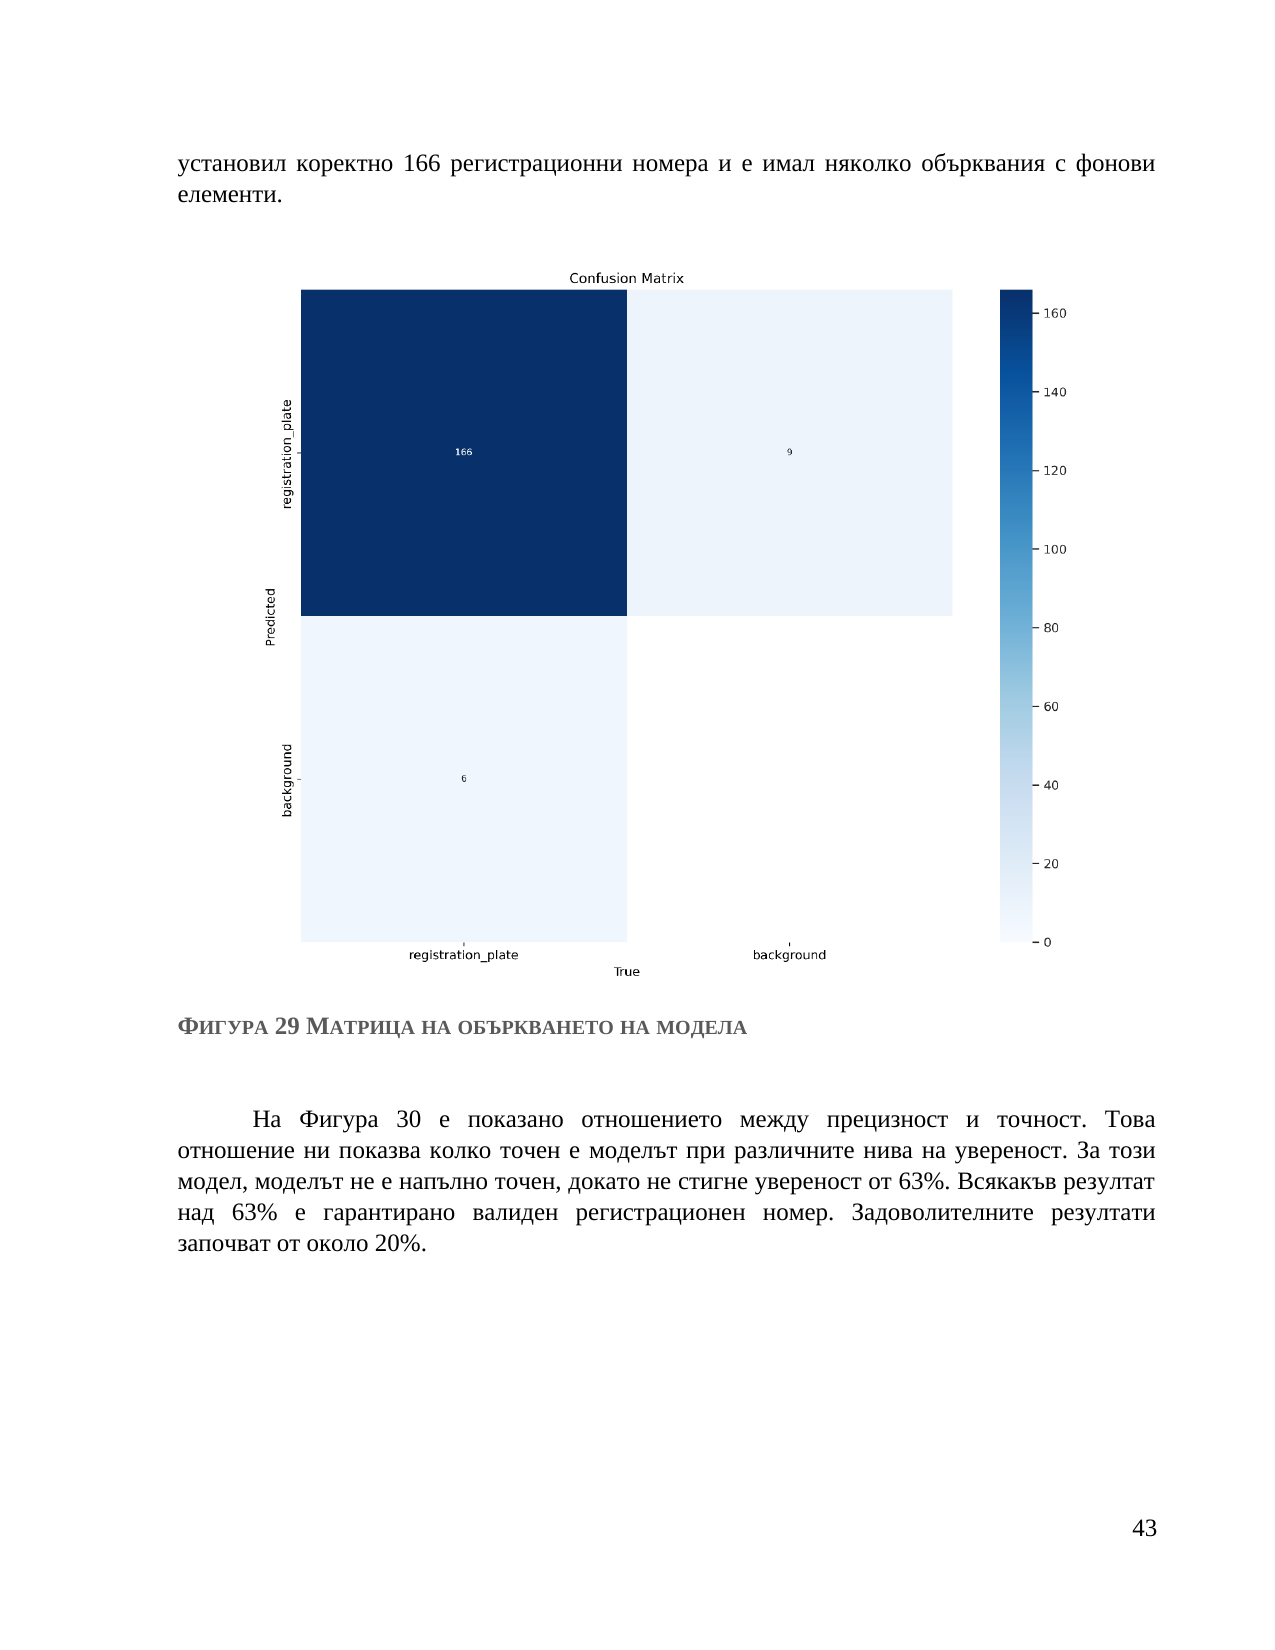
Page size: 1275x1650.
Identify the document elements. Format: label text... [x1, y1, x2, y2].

picture [177, 257, 1157, 993]
text Фигура 29 Матрица на объркването на модела [177, 1011, 1157, 1040]
text На Фигура 30 е показано отношението между прецизност и точност. Това отношение ни показва колко точен е моделът при различните нива на увереност. За този модел, моделът не е напълно точен, докато не стигне увереност от 63%. Всякакъв резултат над 63% е гарантирано валиден регистрационен номер. Задоволителните резултати започват от около 20%. [177, 1104, 1157, 1257]
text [177, 148, 1157, 207]
